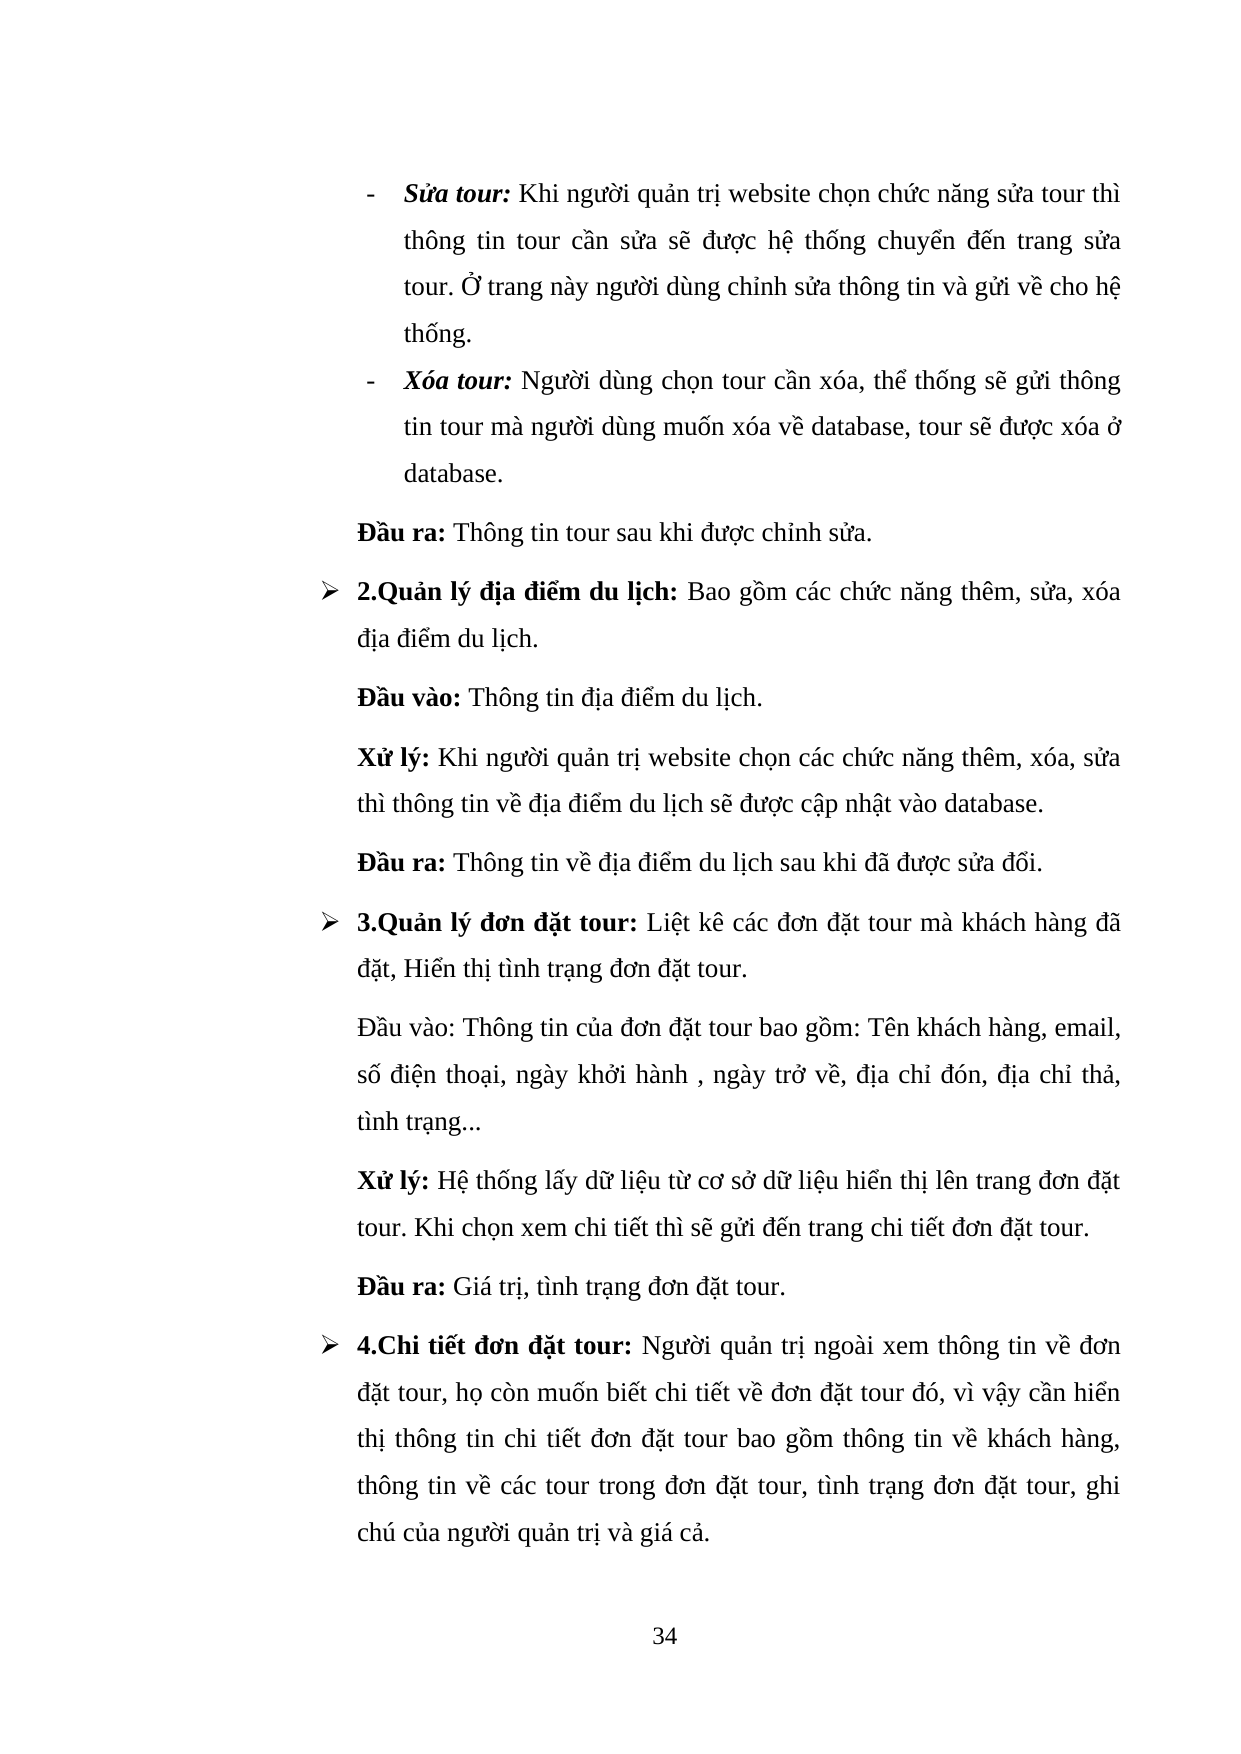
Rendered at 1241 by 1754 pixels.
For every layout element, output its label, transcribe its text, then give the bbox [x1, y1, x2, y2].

list Xóa tour: Người dùng chọn tour cần xóa, thể thống sẽ gửi thông tin tour mà người dùng muốn xóa về database, tour sẽ được xóa ở database. [366, 364, 1122, 488]
list 2.Quản lý địa điểm du lịch: Bao gồm các chức năng thêm, sửa, xóa địa điểm du lịch. [319, 576, 1122, 653]
list 4.Chi tiết đơn đặt tour: Người quản trị ngoài xem thông tin về đơn đặt tour, họ còn muốn biết chi tiết về đơn đặt tour đó, vì vậy cần hiển thị thông tin chi tiết đơn đặt tour bao gồm thông tin về khách hàng, thông tin về các tour trong đơn đặt tour, tình trạng đơn đặt tour, ghi chú của người quản trị và giá cả. [319, 1329, 1122, 1547]
text Xử lý: Khi người quản trị website chọn các chức năng thêm, xóa, sửa thì thông tin về địa điểm du lịch sẽ được cập nhật vào database. [357, 741, 1122, 818]
text Đầu vào: Thông tin địa điểm du lịch. [357, 681, 1122, 713]
text Đầu ra: Thông tin tour sau khi được chỉnh sửa. [357, 516, 1122, 547]
text Đầu ra: Thông tin về địa điểm du lịch sau khi đã được sửa đổi. [357, 846, 1122, 878]
text Đầu vào: Thông tin của đơn đặt tour bao gồm: Tên khách hàng, email, số điện thoại, ngày khởi hành , ngày trở về, địa chỉ đón, địa chỉ thả, tình trạng... [357, 1012, 1122, 1136]
list Sửa tour: Khi người quản trị website chọn chức năng sửa tour thì thông tin tour cần sửa sẽ được hệ thống chuyển đến trang sửa tour. Ở trang này người dùng chỉnh sửa thông tin và gửi về cho hệ thống. [366, 177, 1122, 348]
text Đầu ra: Giá trị, tình trạng đơn đặt tour. [357, 1270, 1122, 1301]
text Xử lý: Hệ thống lấy dữ liệu từ cơ sở dữ liệu hiển thị lên trang đơn đặt tour. Khi chọn xem chi tiết thì sẽ gửi đến trang chi tiết đơn đặt tour. [357, 1164, 1122, 1242]
list 3.Quản lý đơn đặt tour: Liệt kê các đơn đặt tour mà khách hàng đã đặt, Hiển thị tình trạng đơn đặt tour. [319, 906, 1122, 983]
